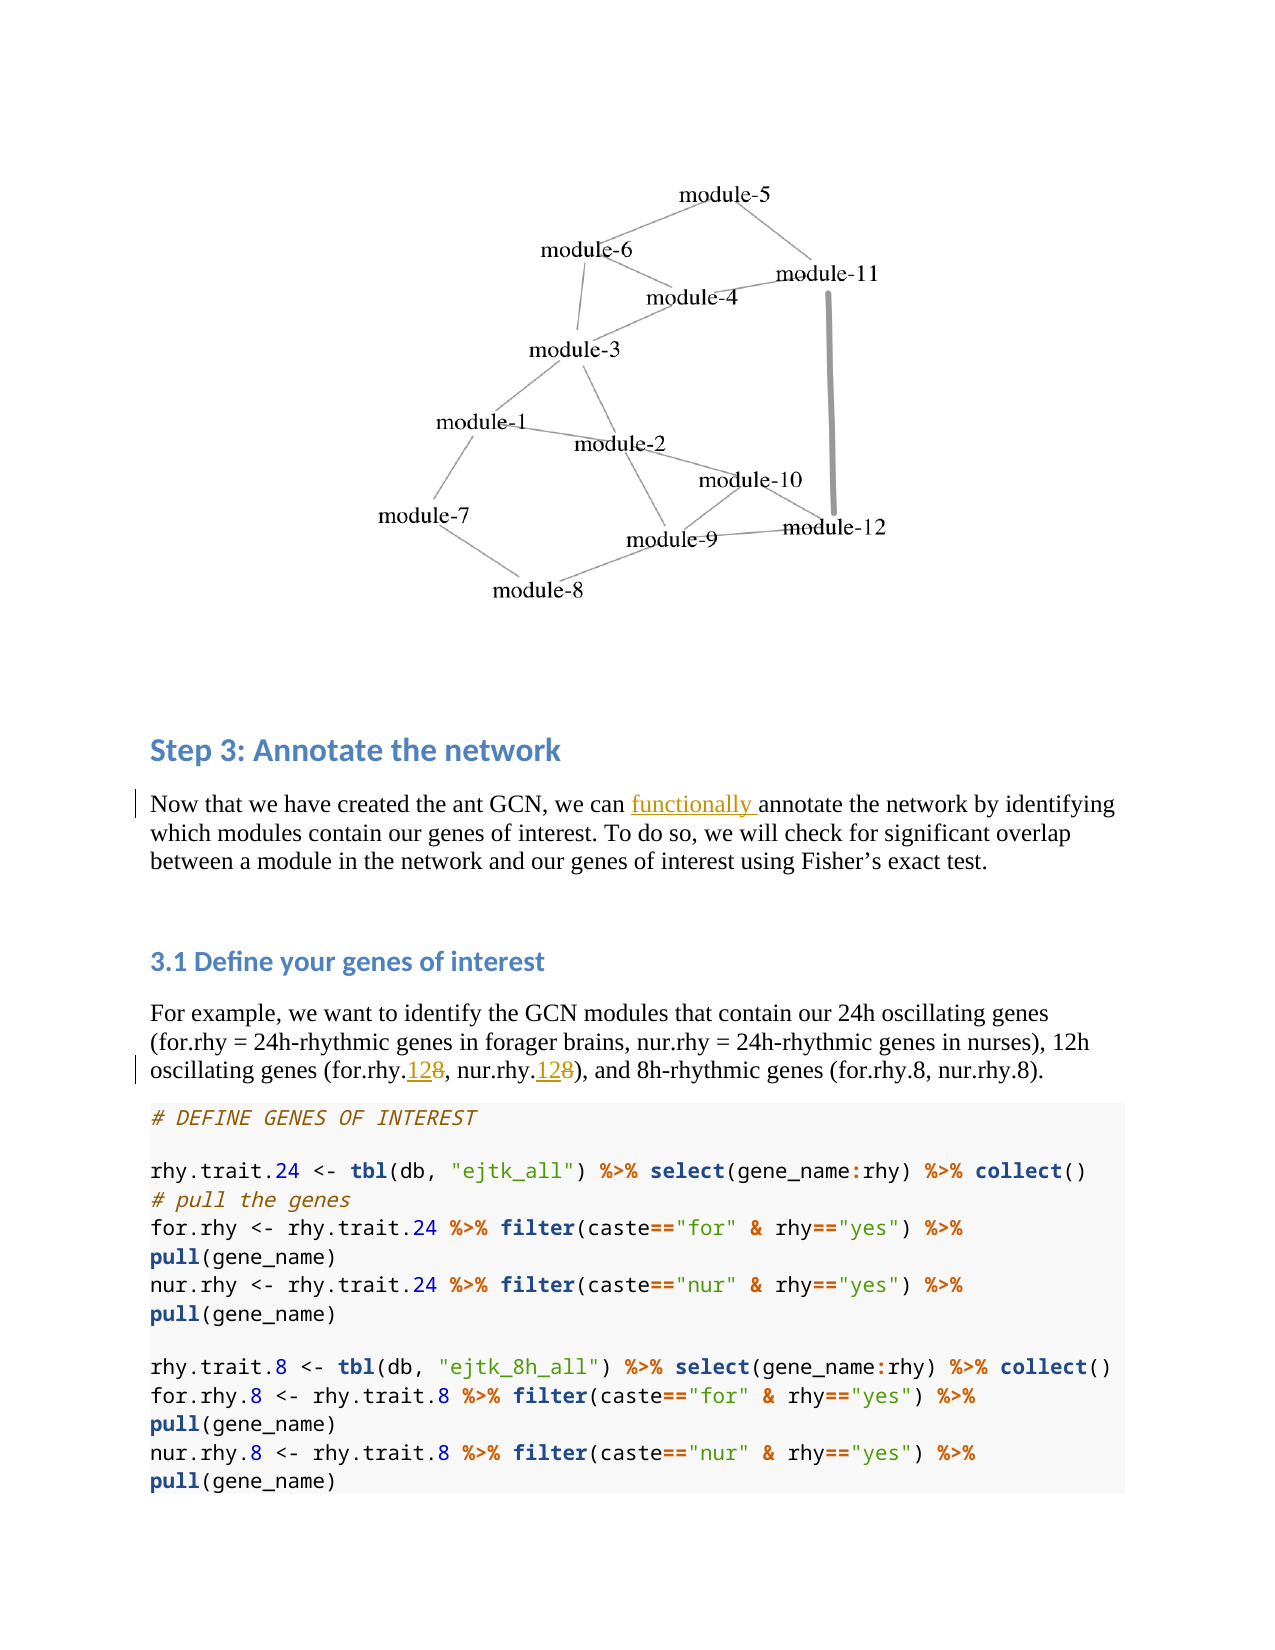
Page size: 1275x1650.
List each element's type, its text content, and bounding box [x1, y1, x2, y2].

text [150, 1103, 1125, 1494]
picture [341, 150, 934, 640]
text For example, we want to identify the GCN modules that contain our 24h oscillating genes (for.rhy = 24h-rhythmic genes in forager brains, nur.rhy = 24h-rhythmic genes in nurses), 12h oscillating genes (for.rhy., nur.rhy.), and 8h-rhythmic genes (for.rhy.8, nur.rhy.8). [150, 998, 1125, 1084]
text Now that we have created the ant GCN, we can annotate the network by identifying which modules contain our genes of interest. To do so, we will check for significant overlap between a module in the network and our genes of interest using Fisher’s exact test. [150, 789, 1125, 875]
subtitle 3.1 Define your genes of interest [150, 943, 1125, 979]
subtitle Step 3: Annotate the network [150, 729, 1125, 770]
